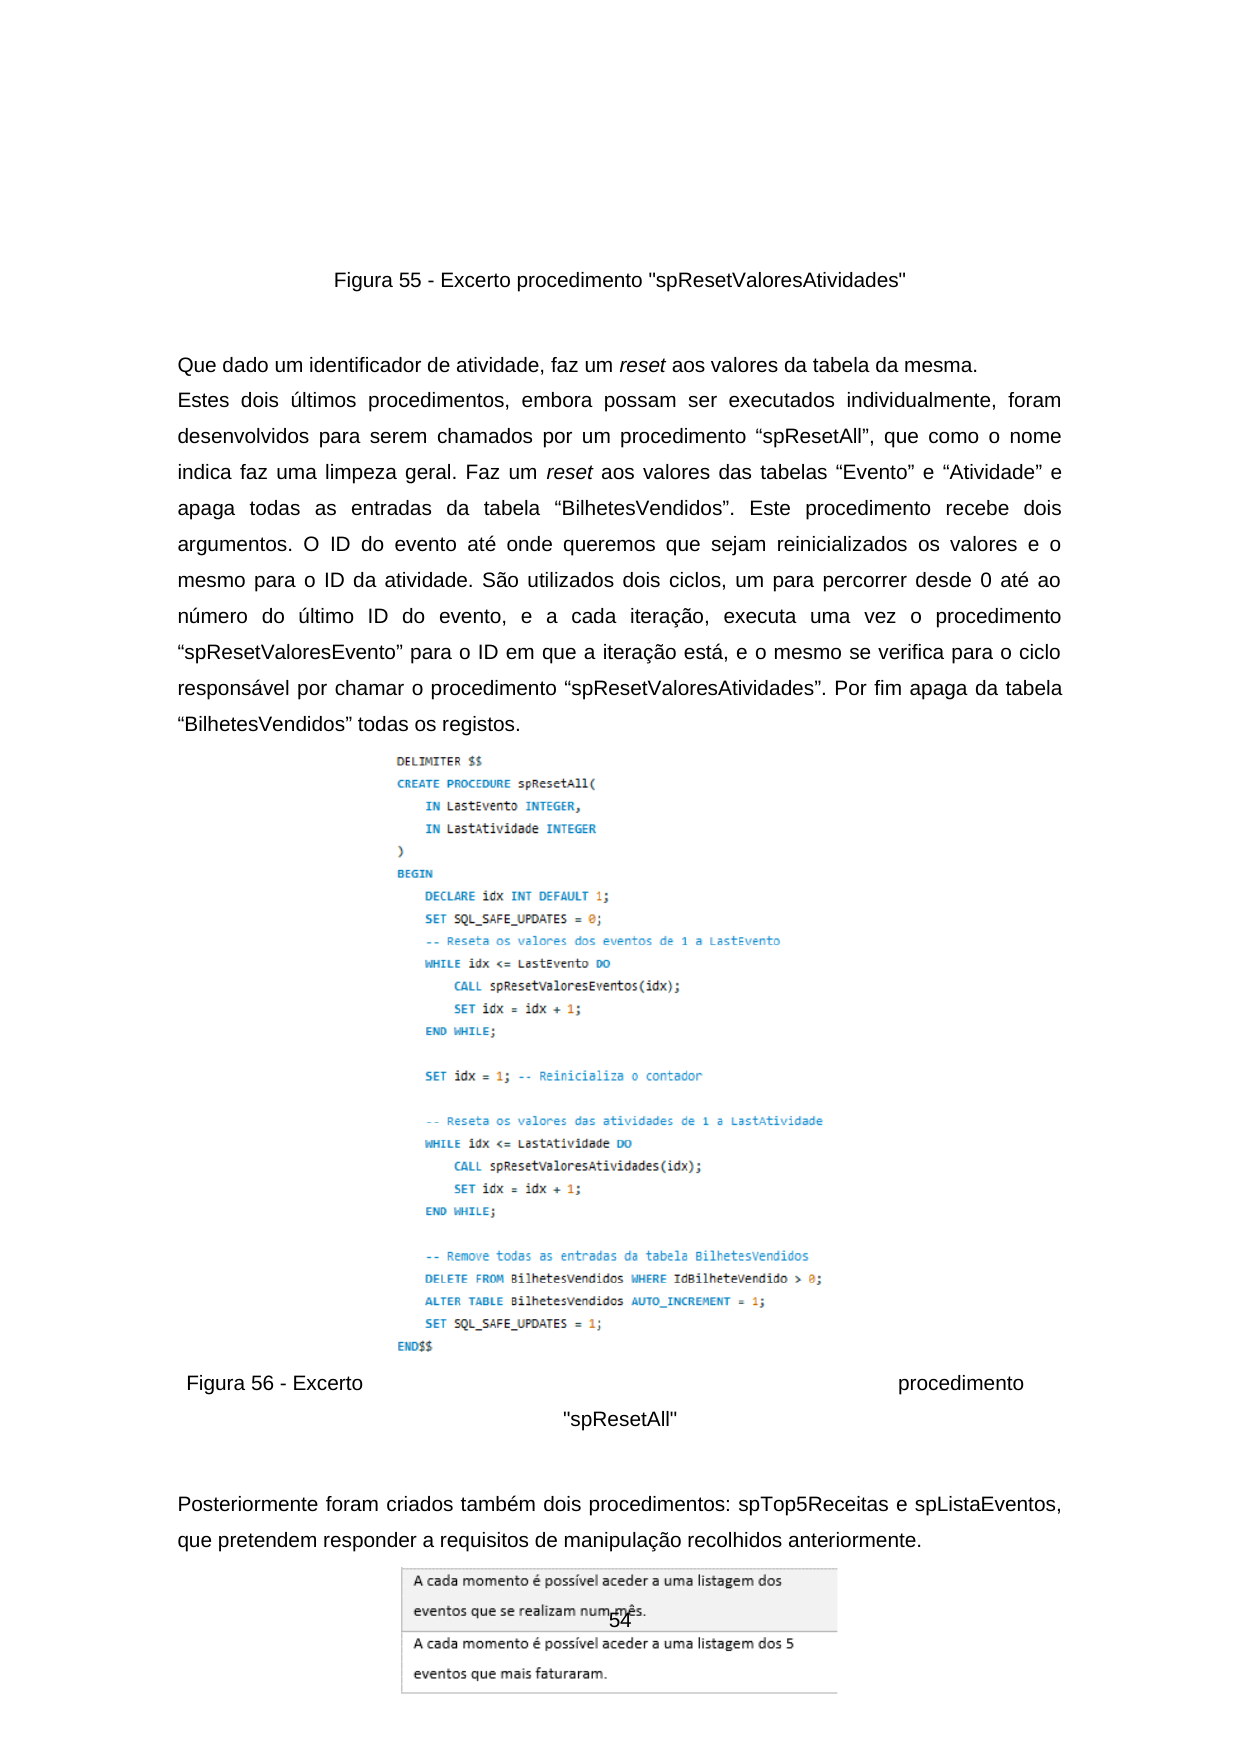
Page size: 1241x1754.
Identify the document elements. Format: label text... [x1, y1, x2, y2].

picture [400, 1567, 837, 1693]
picture [390, 748, 840, 1352]
text Que dado um identificador de atividade, faz um reset aos valores da tabela da mesma. [177, 352, 1063, 376]
text Posteriormente foram criados também dois procedimentos: spTop5Receitas e spListaEventos, que pretendem responder a requisitos de manipulação recolhidos anteriormente. [177, 1491, 1063, 1551]
text Estes dois últimos procedimentos, embora possam ser executados individualmente, foram desenvolvidos para serem chamados por um procedimento “spResetAll”, que como o nome indica faz uma limpeza geral. Faz um reset aos valores das tabelas “Evento” e “Atividade” e apaga todas as entradas da tabela “BilhetesVendidos”. Este procedimento recebe dois argumentos. O ID do evento até onde queremos que sejam reinicializados os valores e o mesmo para o ID da atividade. São utilizados dois ciclos, um para percorrer desde 0 até ao número do último ID do evento, e a cada iteração, executa uma vez o procedimento “spResetValoresEvento” para o ID em que a iteração está, e o mesmo se verifica para o ciclo responsável por chamar o procedimento “spResetValoresAtividades”. Por fim apaga da tabela “BilhetesVendidos” todas os registos. [177, 388, 1063, 736]
